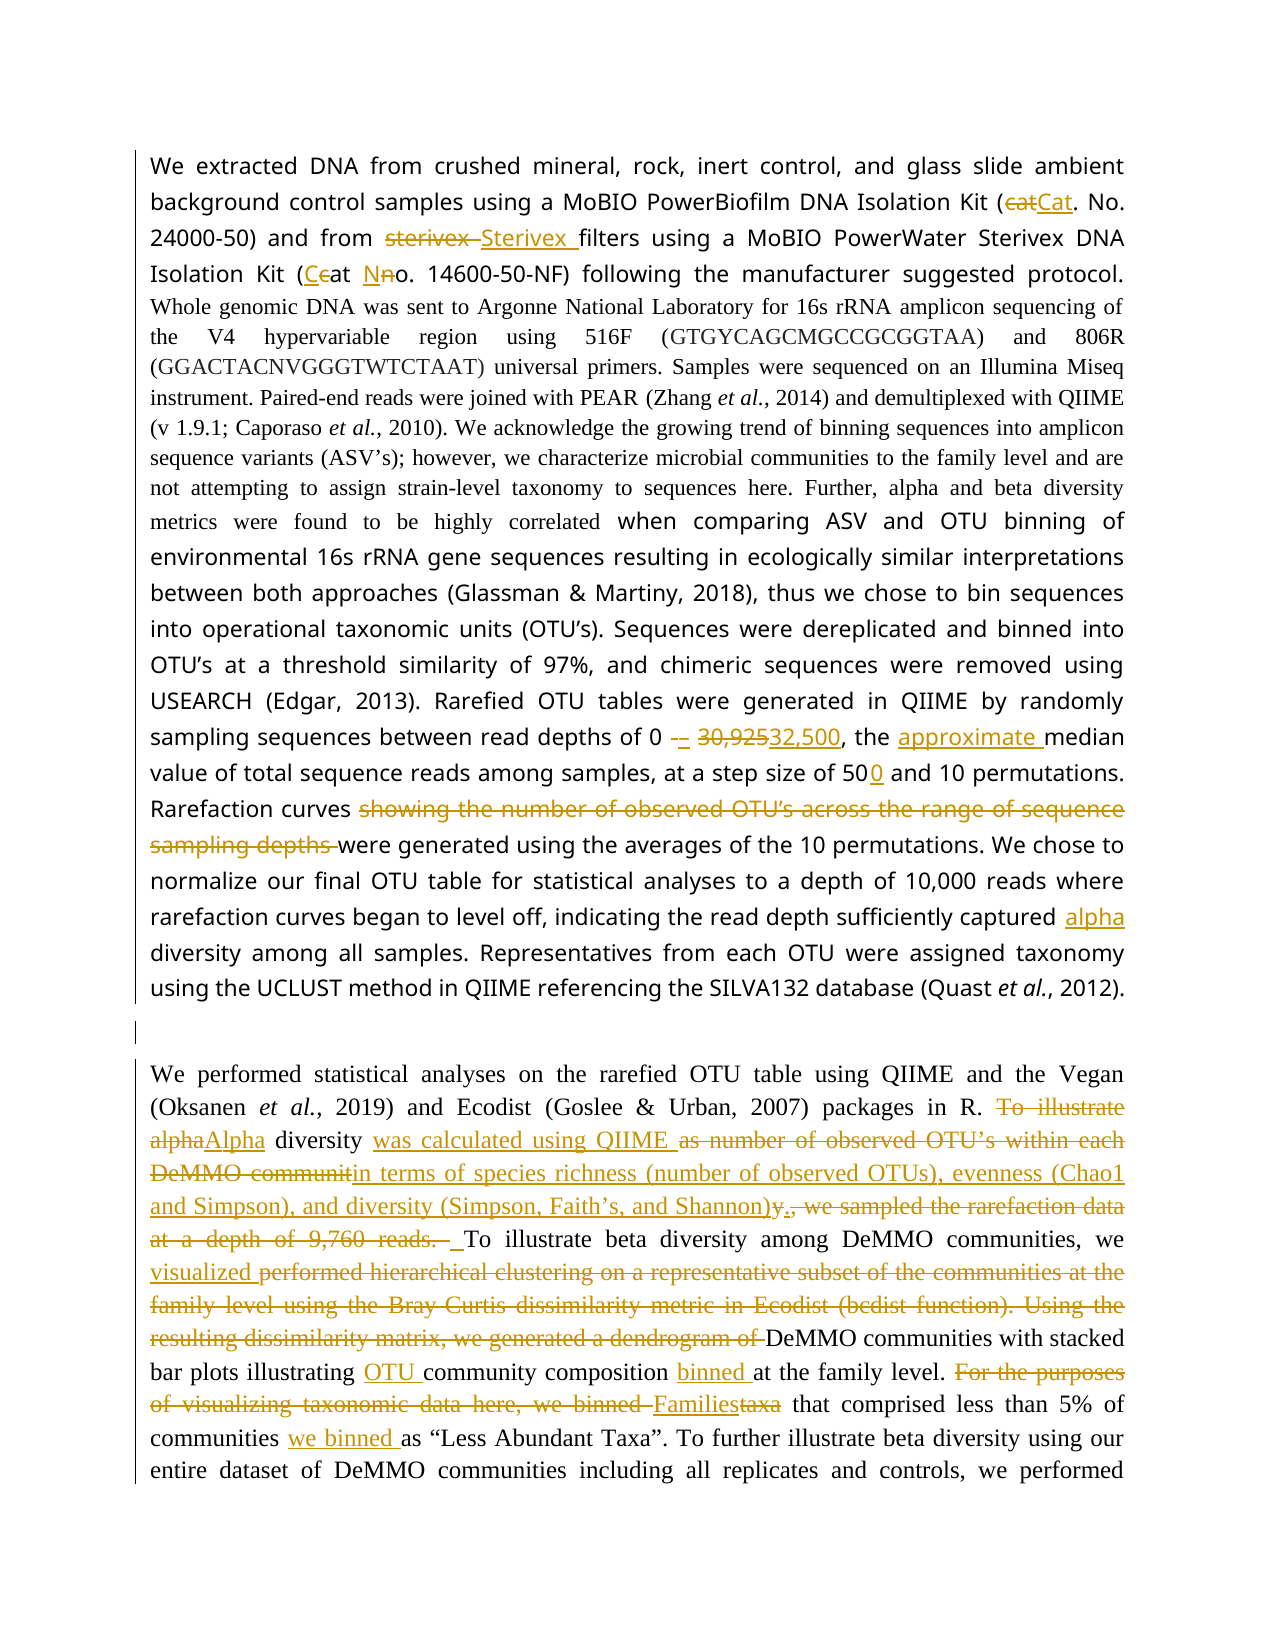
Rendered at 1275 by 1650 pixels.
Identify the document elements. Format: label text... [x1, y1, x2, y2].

text We extracted DNA from crushed mineral, rock, inert control, and glass slide ambient background control samples using a MoBIO PowerBiofilm DNA Isolation Kit (. No. 24000-50) and from filters using a MoBIO PowerWater Sterivex DNA Isolation Kit (at o. 14600-50-NF) following the manufacturer suggested protocol. Whole genomic DNA was sent to Argonne National Laboratory for 16s rRNA amplicon sequencing of the V4 hypervariable region using 516F (GTGYCAGCMGCCGCGGTAA) and 806R (GGACTACNVGGGTWTCTAAT) universal primers. Samples were sequenced on an Illumina Miseq instrument. Paired-end reads were joined with PEAR (Zhang et al., 2014) and demultiplexed with QIIME (v 1.9.1; Caporaso et al., 2010). We acknowledge the growing trend of binning sequences into amplicon sequence variants (ASV’s); however, we characterize microbial communities to the family level and are not attempting to assign strain-level taxonomy to sequences here. Further, alpha and beta diversity metrics were found to be highly correlated when comparing ASV and OTU binning of environmental 16s rRNA gene sequences resulting in ecologically similar interpretations between both approaches (Glassman & Martiny, 2018), thus we chose to bin sequences into operational taxonomic units (OTU’s). Sequences were dereplicated and binned into OTU’s at a threshold similarity of 97%, and chimeric sequences were removed using USEARCH (Edgar, 2013). Rarefied OTU tables were generated in QIIME by randomly sampling sequences between read depths of 0 , the median value of total sequence reads among samples, at a step size of 50 and 10 permutations. Rarefaction curves were generated using the averages of the 10 permutations. We chose to normalize our final OTU table for statistical analyses to a depth of 10,000 reads where rarefaction curves began to level off, indicating the read depth sufficiently captured diversity among all samples. Representatives from each OTU were assigned taxonomy using the UCLUST method in QIIME referencing the SILVA132 database (Quast et al., 2012). [150, 150, 1125, 1004]
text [150, 1308, 1125, 1484]
